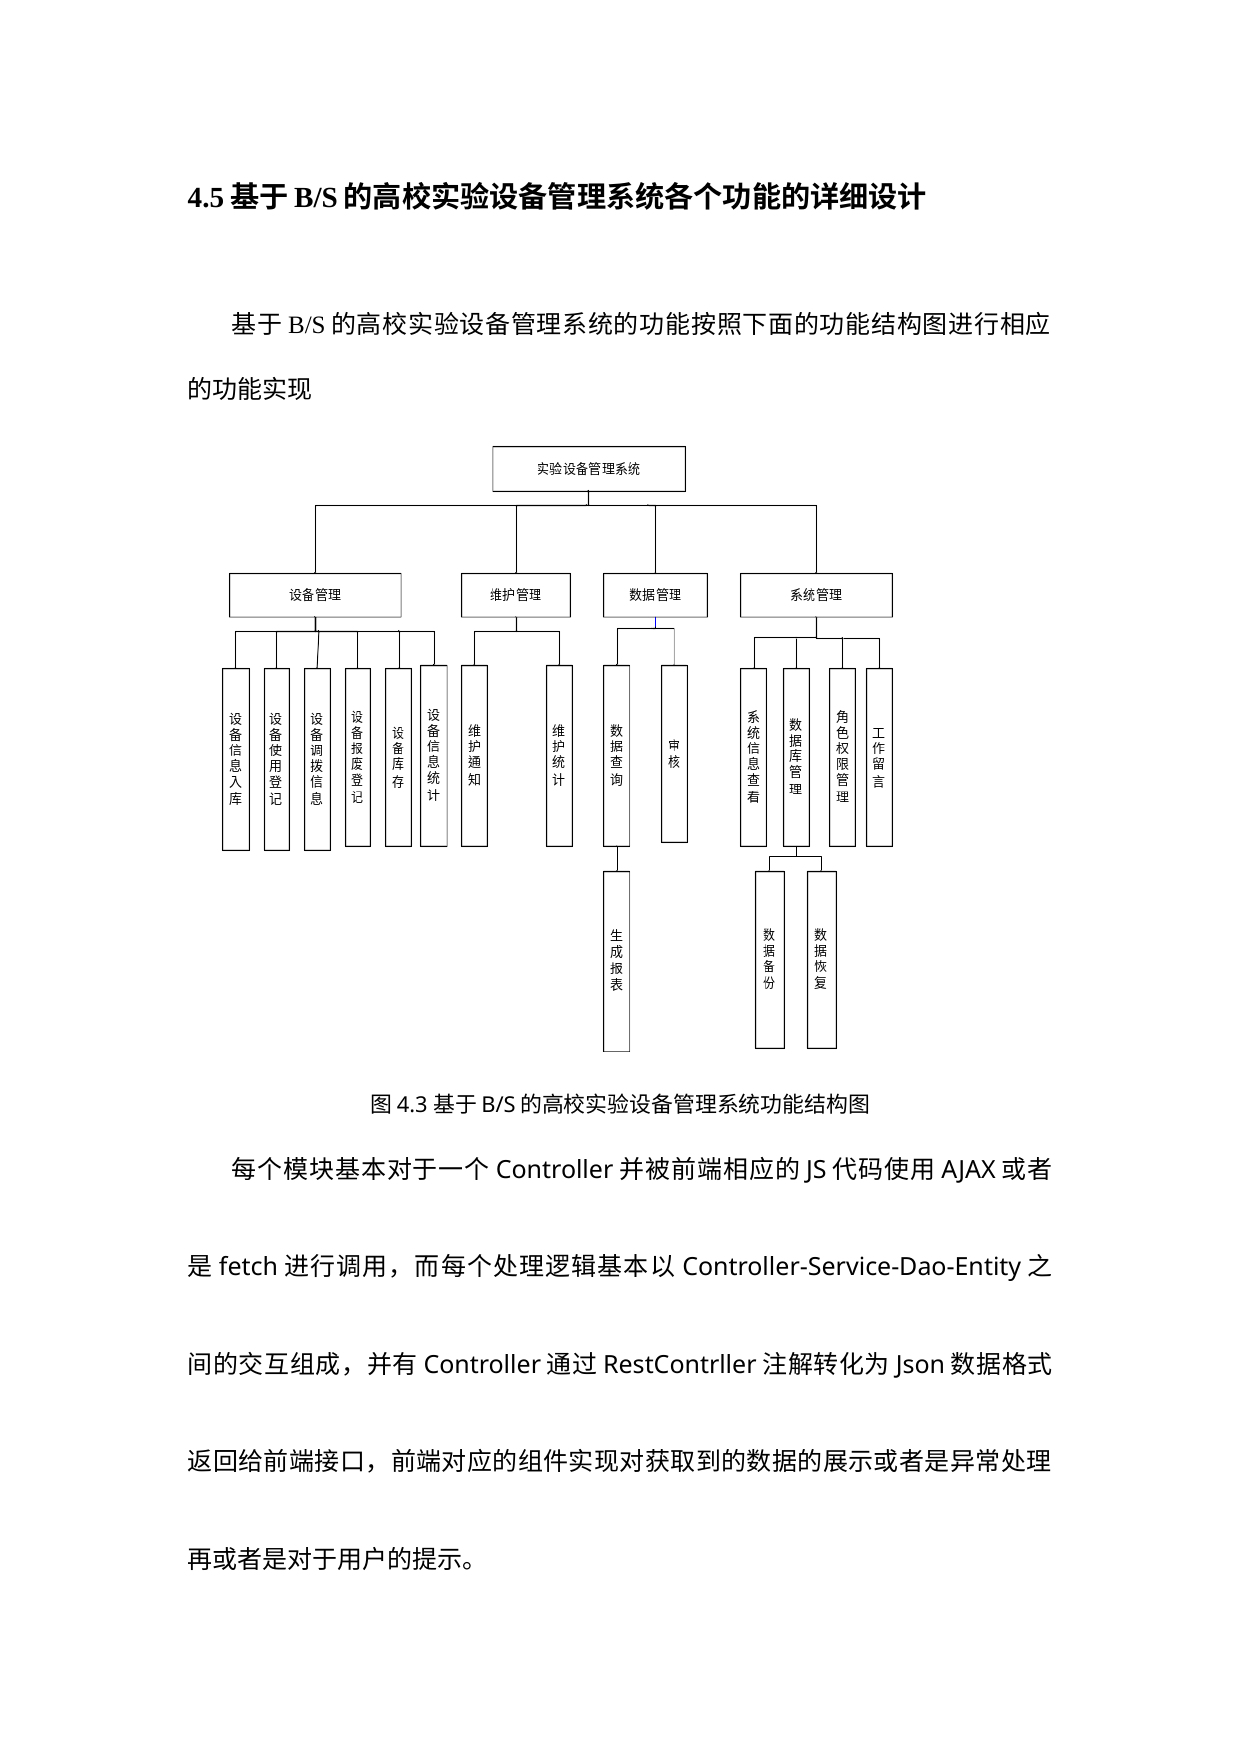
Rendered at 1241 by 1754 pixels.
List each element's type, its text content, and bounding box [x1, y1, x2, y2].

text 基于B/S的高校实验设备管理系统的功能按照下面的功能结构图进行相应的功能实现 [187, 290, 1053, 420]
text 4.5基于B/S的高校实验设备管理系统各个功能的详细设计 [187, 162, 1053, 227]
text 图4.3 基于B/S的高校实验设备管理系统功能结构图 [187, 420, 1053, 1119]
text 每个模块基本对于一个Controller并被前端相应的JS代码使用AJAX或者是fetch进行调用，而每个处理逻辑基本以Controller-Service-Dao-Entity之间的交互组成，并有Controller通过RestContrller注解转化为Json数据格式返回给前端接口，前端对应的组件实现对获取到的数据的展示或者是异常处理再或者是对于用户的提示。 [187, 1135, 1053, 1590]
